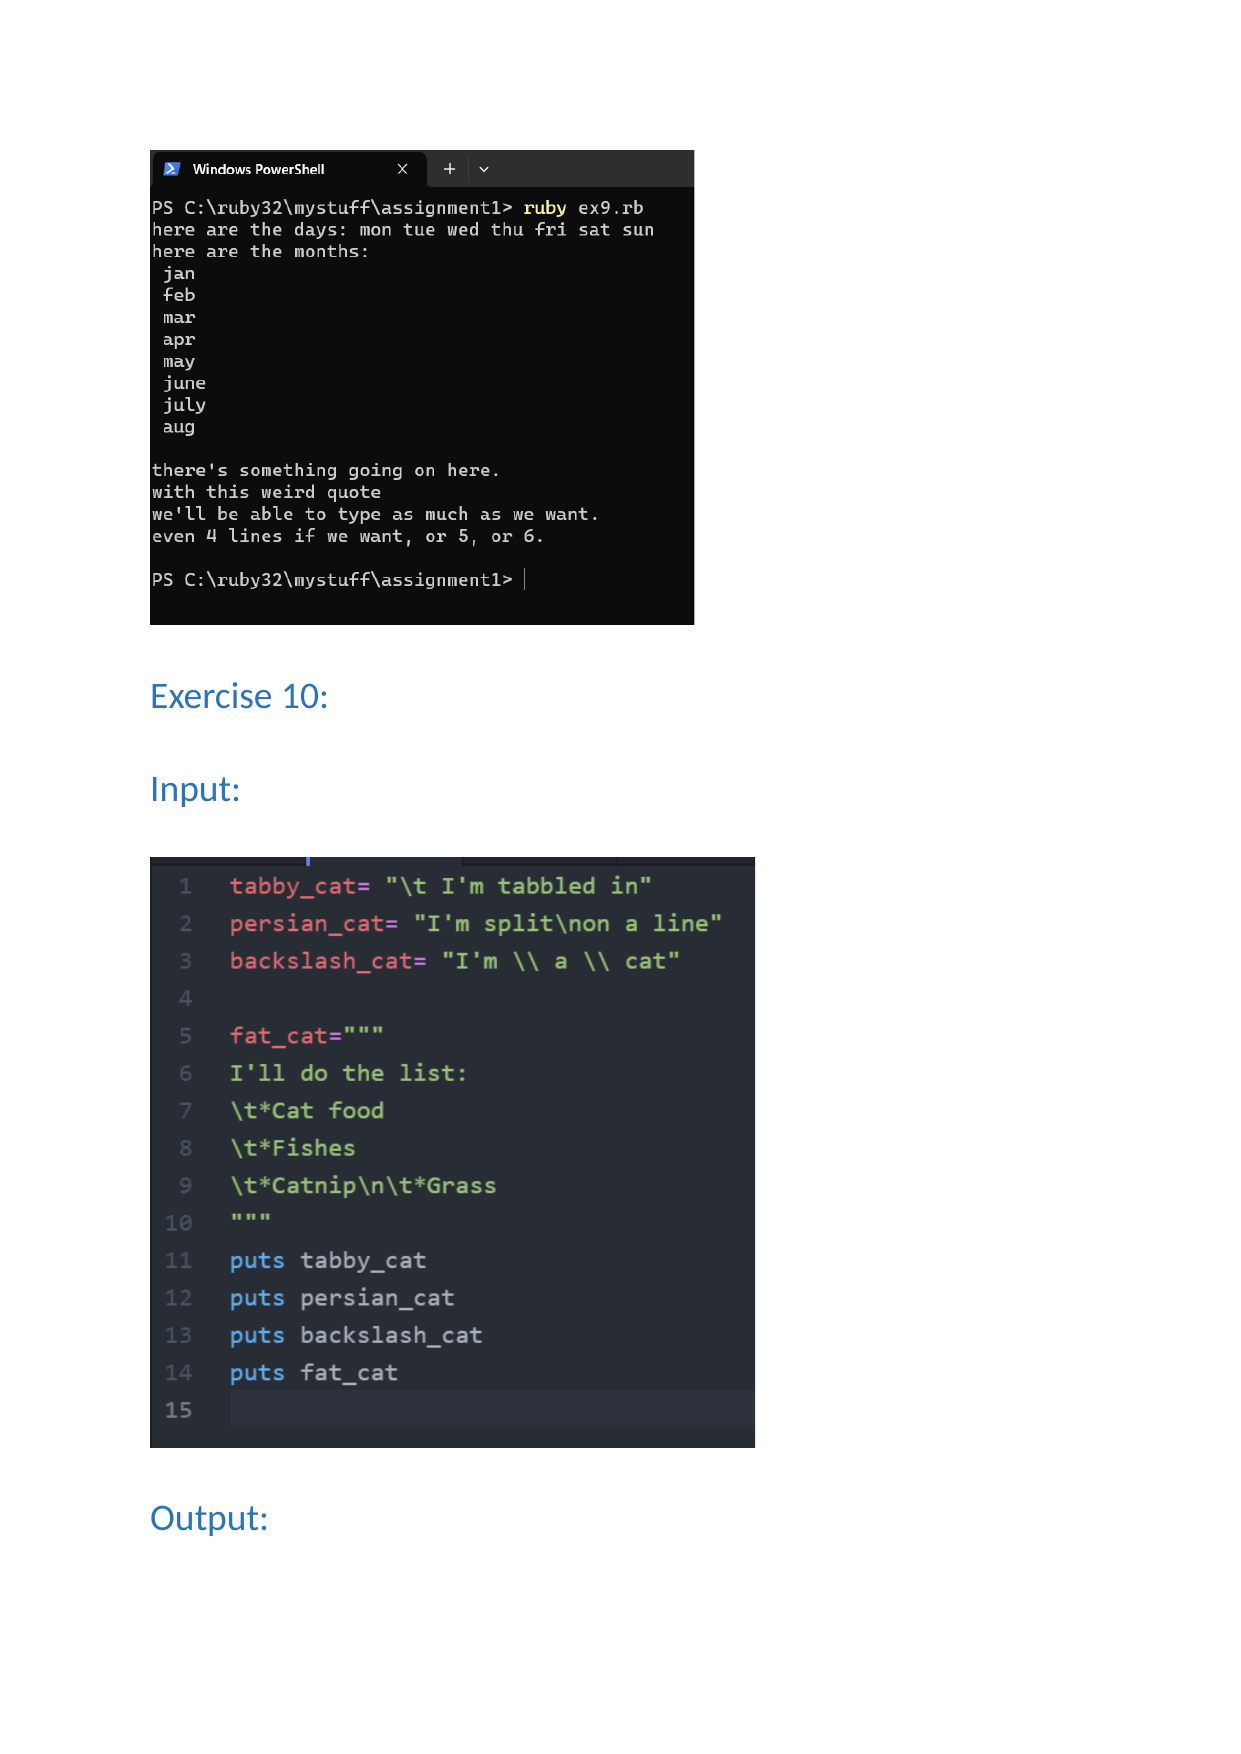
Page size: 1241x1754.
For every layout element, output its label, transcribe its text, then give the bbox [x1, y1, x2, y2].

picture [150, 857, 755, 1448]
text Output: [150, 1494, 1090, 1540]
picture [150, 150, 695, 625]
text Input: [150, 764, 1090, 810]
text Exercise 10: [150, 672, 1090, 718]
